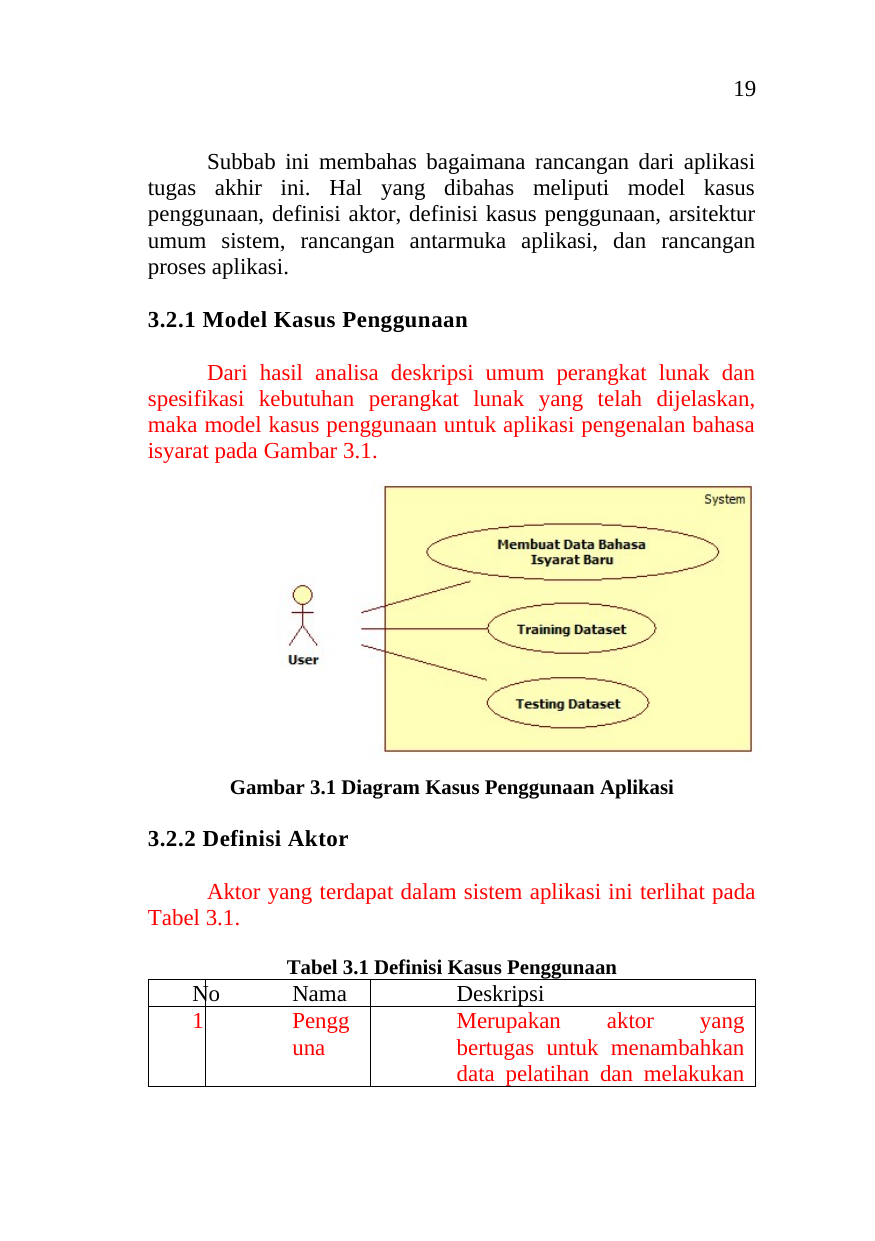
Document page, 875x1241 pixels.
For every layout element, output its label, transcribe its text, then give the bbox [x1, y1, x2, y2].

table_cell 1 [149, 1007, 205, 1086]
subtitle 3.2.2 Definisi Aktor [148, 825, 756, 852]
table_header Nama [206, 980, 370, 1006]
table_cell Pengguna [206, 1007, 370, 1086]
list Tabel 3.1 Definisi Kasus Penggunaan [148, 955, 756, 979]
table_header Deskripsi [371, 980, 755, 1006]
picture [222, 463, 775, 775]
text Dari hasil analisa deskripsi umum perangkat lunak dan spesifikasi kebutuhan perangkat lunak yang telah dijelaskan, maka model kasus penggunaan untuk aplikasi pengenalan bahasa isyarat pada Gambar 3.1. [148, 358, 756, 464]
text Aktor yang terdapat dalam sistem aplikasi ini terlihat pada Tabel 3.1. [148, 878, 756, 931]
subtitle 3.2.1 Model Kasus Penggunaan [148, 306, 756, 332]
table_header No [149, 980, 205, 1006]
text Subbab ini membahas bagaimana rancangan dari aplikasi tugas akhir ini. Hal yang dibahas meliputi model kasus penggunaan, definisi aktor, definisi kasus penggunaan, arsitektur umum sistem, rancangan antarmuka aplikasi, dan rancangan proses aplikasi. [148, 148, 756, 279]
list Gambar 3.1 Diagram Kasus Penggunaan Aplikasi [148, 775, 756, 799]
